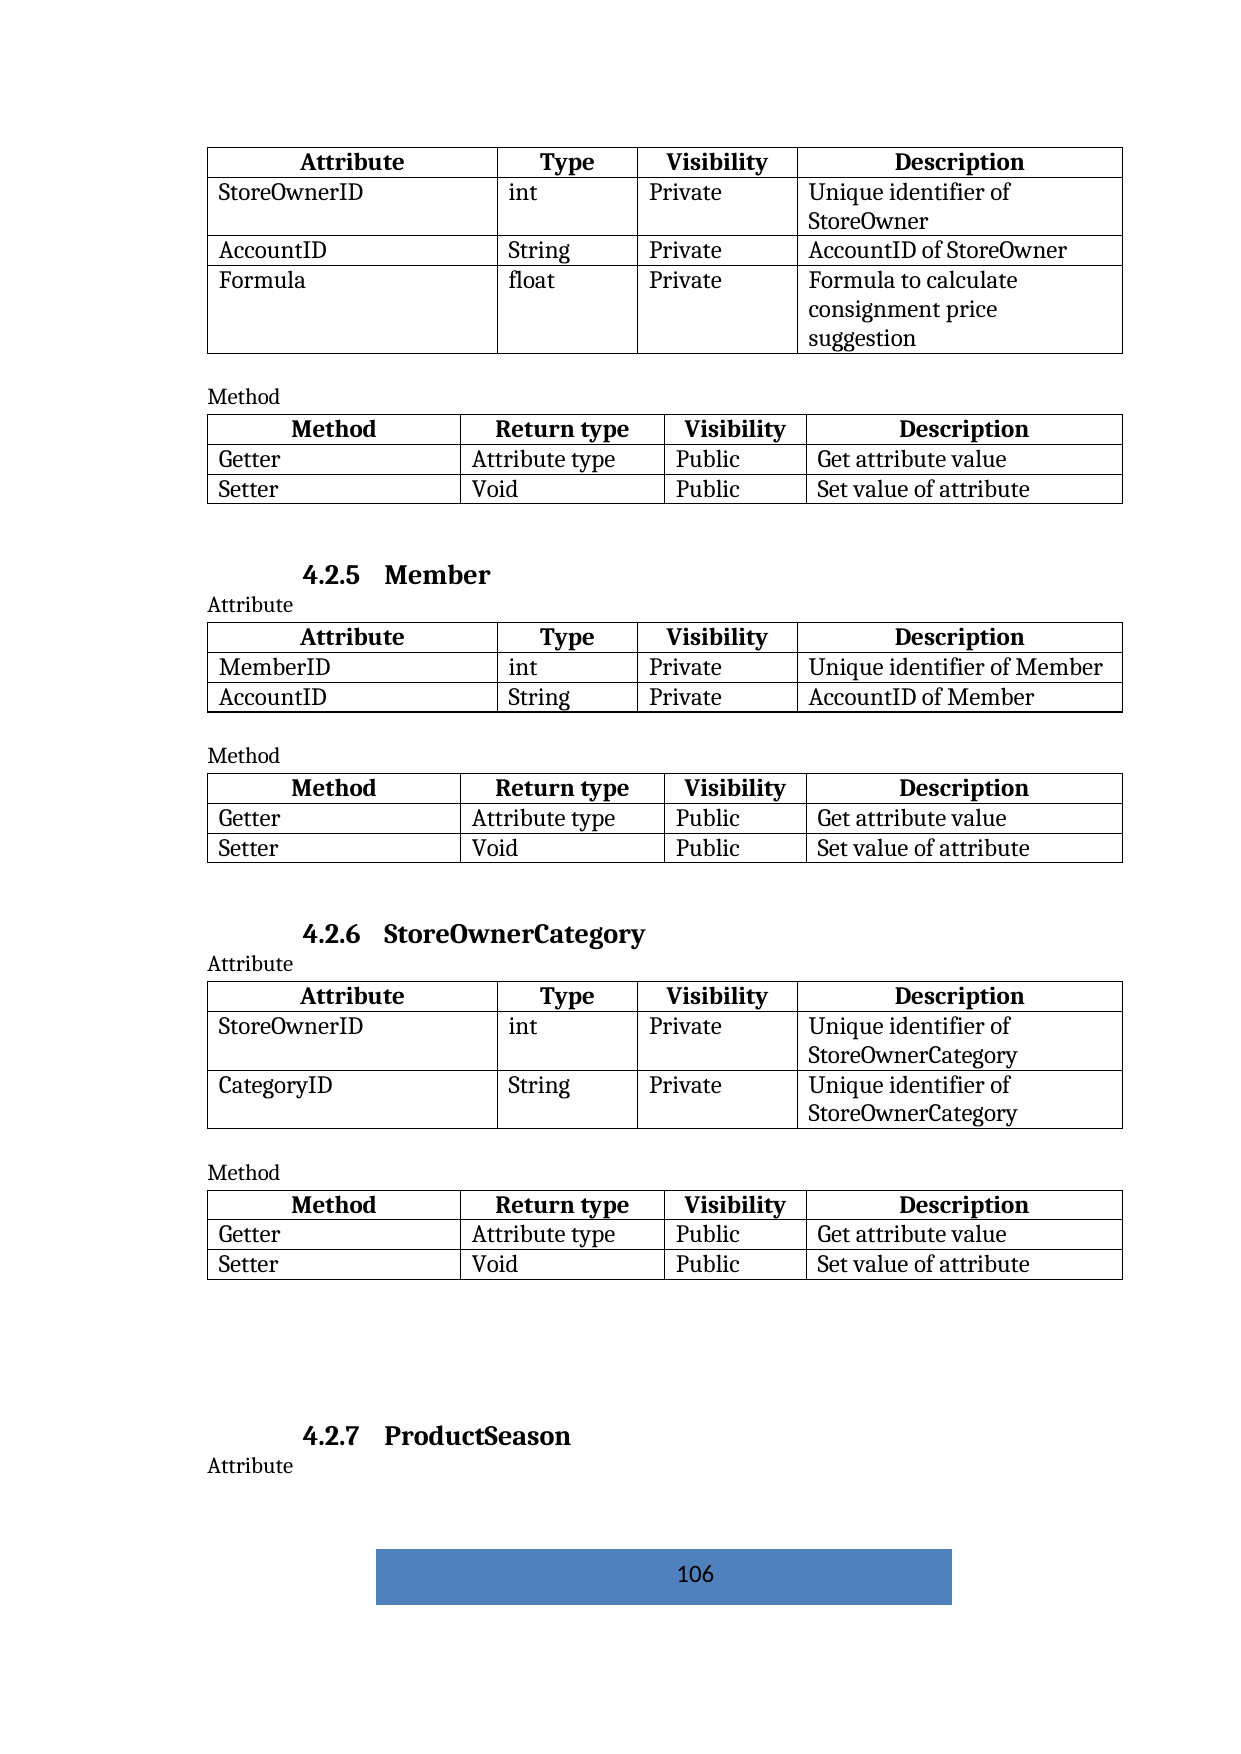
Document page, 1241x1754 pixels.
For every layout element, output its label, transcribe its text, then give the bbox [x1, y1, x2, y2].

table_header Method [208, 1191, 460, 1219]
table_header Description [807, 1191, 1122, 1219]
table_cell Void [461, 475, 664, 503]
table_header Return type [461, 415, 664, 444]
table_cell int [498, 178, 637, 235]
table_cell Formula to calculate consignment price suggestion [798, 266, 1122, 352]
table_cell CategoryID [208, 1071, 497, 1128]
table_cell Unique identifier of StoreOwnerCategory [798, 1071, 1122, 1128]
table_header Visibility [665, 774, 806, 803]
table_header Visibility [665, 415, 806, 444]
table_header Visibility [638, 982, 797, 1011]
table_cell Getter [208, 804, 460, 832]
table_header Description [807, 415, 1122, 444]
subtitle Member [303, 559, 1122, 592]
table_cell Unique identifier of StoreOwnerCategory [798, 1012, 1122, 1069]
table_cell Set value of attribute [807, 1250, 1122, 1279]
table_cell Setter [208, 1250, 460, 1279]
table_cell Get attribute value [807, 1220, 1122, 1249]
table_cell Set value of attribute [807, 834, 1122, 862]
table_cell MemberID [208, 653, 497, 682]
table_cell Get attribute value [807, 804, 1122, 832]
table_cell String [498, 683, 637, 711]
table_cell Setter [208, 475, 460, 503]
table_cell Set value of attribute [807, 475, 1122, 503]
table_cell Private [638, 653, 797, 682]
subtitle ProductSeason [303, 1421, 1122, 1453]
table_cell Getter [208, 1220, 460, 1249]
table_cell float [498, 266, 637, 352]
table_cell Public [665, 1250, 806, 1279]
table_cell String [498, 236, 637, 265]
table_cell int [498, 653, 637, 682]
text Method [207, 743, 1122, 769]
table_cell Unique identifier of Member [798, 653, 1122, 682]
table_cell int [498, 1012, 637, 1069]
table_cell Private [638, 178, 797, 235]
text Method [207, 384, 1122, 410]
table_cell Attribute type [461, 804, 664, 832]
table_cell Public [665, 445, 806, 473]
table_header Description [798, 623, 1122, 652]
table_cell Private [638, 683, 797, 711]
table_header Type [498, 148, 637, 177]
table_header Attribute [208, 623, 497, 652]
table_header Method [208, 415, 460, 444]
table_header Type [498, 982, 637, 1011]
table_cell Public [665, 1220, 806, 1249]
table_cell Public [665, 804, 806, 832]
table_cell StoreOwnerID [208, 178, 497, 235]
table_cell Setter [208, 834, 460, 862]
table_cell AccountID of Member [798, 683, 1122, 711]
table_cell AccountID [208, 683, 497, 711]
table_cell Private [638, 1012, 797, 1069]
table_cell Private [638, 236, 797, 265]
table_cell Get attribute value [807, 445, 1122, 473]
table_cell Void [461, 834, 664, 862]
table_header Return type [461, 774, 664, 803]
text Method [207, 1159, 1122, 1186]
table_cell String [498, 1071, 637, 1128]
table_cell Private [638, 1071, 797, 1128]
text Attribute [207, 951, 1122, 977]
table_header Description [798, 148, 1122, 177]
table_cell Attribute type [461, 1220, 664, 1249]
table_cell Private [638, 266, 797, 352]
table_cell Attribute type [461, 445, 664, 473]
table_header Method [208, 774, 460, 803]
table_header Visibility [638, 148, 797, 177]
text Attribute [207, 1453, 1122, 1479]
table_header Type [498, 623, 637, 652]
table_cell Getter [208, 445, 460, 473]
table_header Description [807, 774, 1122, 803]
table_cell Formula [208, 266, 497, 352]
text Attribute [207, 592, 1122, 618]
table_cell Void [461, 1250, 664, 1279]
table_header Visibility [638, 623, 797, 652]
table_header Attribute [208, 148, 497, 177]
table_header Description [798, 982, 1122, 1011]
table_cell Public [665, 475, 806, 503]
table_cell Unique identifier of StoreOwner [798, 178, 1122, 235]
table_cell AccountID of StoreOwner [798, 236, 1122, 265]
table_cell AccountID [208, 236, 497, 265]
table_cell StoreOwnerID [208, 1012, 497, 1069]
table_cell Public [665, 834, 806, 862]
table_header Attribute [208, 982, 497, 1011]
table_header Return type [461, 1191, 664, 1219]
subtitle StoreOwnerCategory [303, 918, 1122, 951]
table_header Visibility [665, 1191, 806, 1219]
